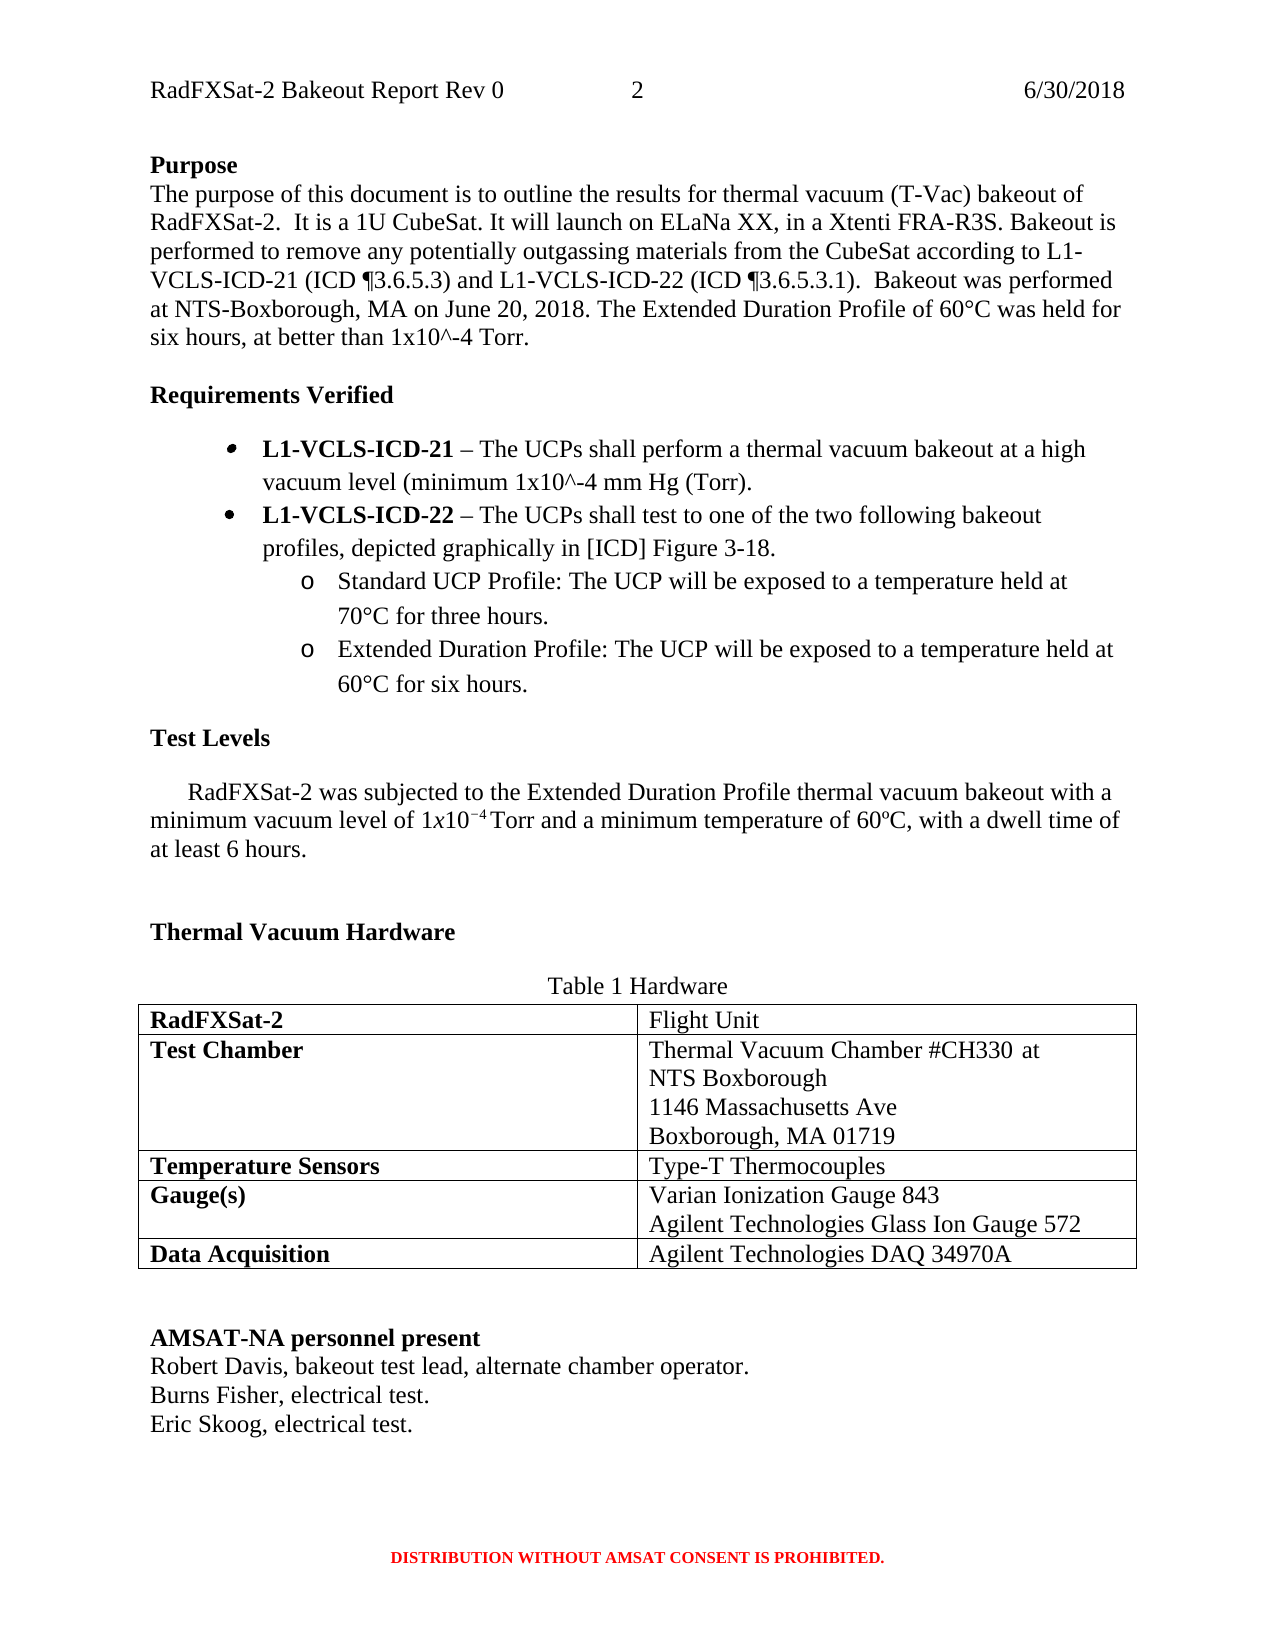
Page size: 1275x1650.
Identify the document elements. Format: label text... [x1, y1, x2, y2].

list L1-VCLS-ICD-22 – The UCPs shall test to one of the two following bakeout profiles, depicted graphically in [ICD] Figure 3-18. [225, 500, 1125, 562]
text AMSAT-NA personnel present [150, 1323, 1125, 1351]
text Burns Fisher, electrical test. [150, 1380, 1125, 1409]
text Requirements Verified [150, 380, 1125, 409]
table_cell Temperature Sensors [139, 1151, 637, 1179]
table_header RadFXSat-2 [139, 1005, 637, 1034]
list L1-VCLS-ICD-21 – The UCPs shall perform a thermal vacuum bakeout at a high vacuum level (minimum 1x10^-4 mm Hg (Torr). [225, 434, 1125, 496]
table_cell Thermal Vacuum Chamber #CH330 at NTS Boxborough 1146 Massachusetts Ave Boxborough, MA 01719 [638, 1035, 1136, 1150]
list Extended Duration Profile: The UCP will be exposed to a temperature held at 60°C for six hours. [300, 634, 1125, 698]
text Eric Skoog, electrical test. [150, 1409, 1125, 1438]
text The purpose of this document is to outline the results for thermal vacuum (T-Vac) bakeout of RadFXSat-2. It is a 1U CubeSat. It will launch on ELaNa XX, in a Xtenti FRA-R3S. Bakeout is performed to remove any potentially outgassing materials from the CubeSat according to L1-VCLS-ICD-21 (ICD ¶3.6.5.3) and L1-VCLS-ICD-22 (ICD ¶3.6.5.3.1). Bakeout was performed at NTS-Boxborough, MA on June 20, 2018. The Extended Duration Profile of 60°C was held for six hours, at better than 1x10^-4 Torr. [150, 179, 1125, 351]
table_cell Data Acquisition [139, 1239, 637, 1268]
text Test Levels [150, 723, 1125, 752]
text Thermal Vacuum Hardware [150, 917, 1125, 946]
table_cell Test Chamber [139, 1035, 637, 1150]
text Purpose [150, 150, 1125, 179]
text Table 1 Hardware [150, 971, 1125, 999]
table_header Flight Unit [638, 1005, 1136, 1034]
table_cell Gauge(s) [139, 1181, 637, 1238]
list Standard UCP Profile: The UCP will be exposed to a temperature held at 70°C for three hours. [300, 566, 1125, 630]
text RadFXSat-2 was subjected to the Extended Duration Profile thermal vacuum bakeout with a minimum vacuum level of 1x10−4 Torr and a minimum temperature of 60ºC, with a dwell time of at least 6 hours. [150, 777, 1125, 863]
table_cell Varian Ionization Gauge 843 Agilent Technologies Glass Ion Gauge 572 [638, 1181, 1136, 1238]
text Robert Davis, bakeout test lead, alternate chamber operator. [150, 1351, 1125, 1380]
table_cell Agilent Technologies DAQ 34970A [638, 1239, 1136, 1268]
table_cell Type-T Thermocouples [638, 1151, 1136, 1179]
